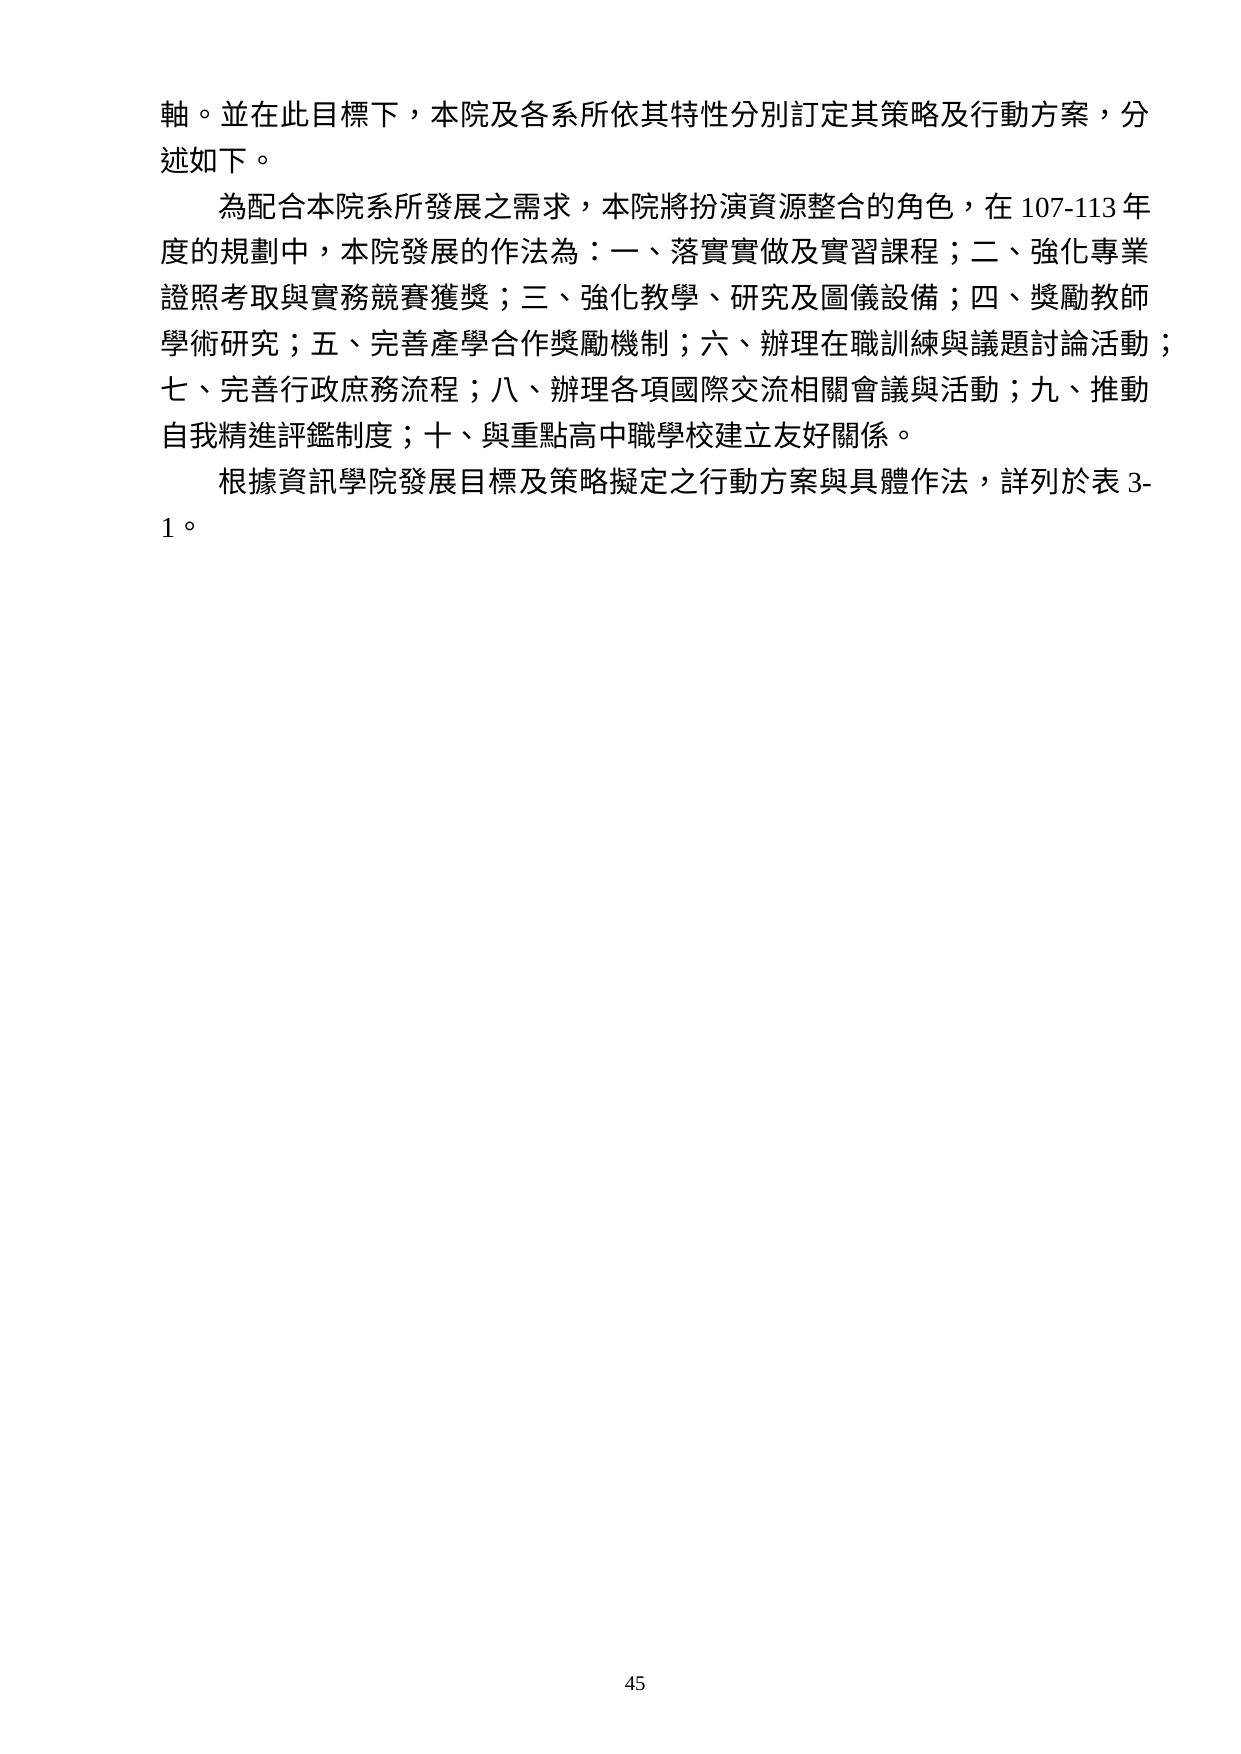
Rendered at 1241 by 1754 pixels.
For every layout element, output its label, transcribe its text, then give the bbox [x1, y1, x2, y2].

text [160, 89, 1152, 180]
text 根據資訊學院發展目標及策略擬定之行動方案與具體作法，詳列於表3-1。 [160, 455, 1152, 547]
text 為配合本院系所發展之需求，本院將扮演資源整合的角色，在107-113年度的規劃中，本院發展的作法為：一、落實實做及實習課程；二、強化專業證照考取與實務競賽獲獎；三、強化教學、研究及圖儀設備；四、獎勵教師學術研究；五、完善產學合作獎勵機制；六、辦理在職訓練與議題討論活動；七、完善行政庶務流程；八、辦理各項國際交流相關會議與活動；九、推動自我精進評鑑制度；十、與重點高中職學校建立友好關係。 [160, 180, 1152, 455]
